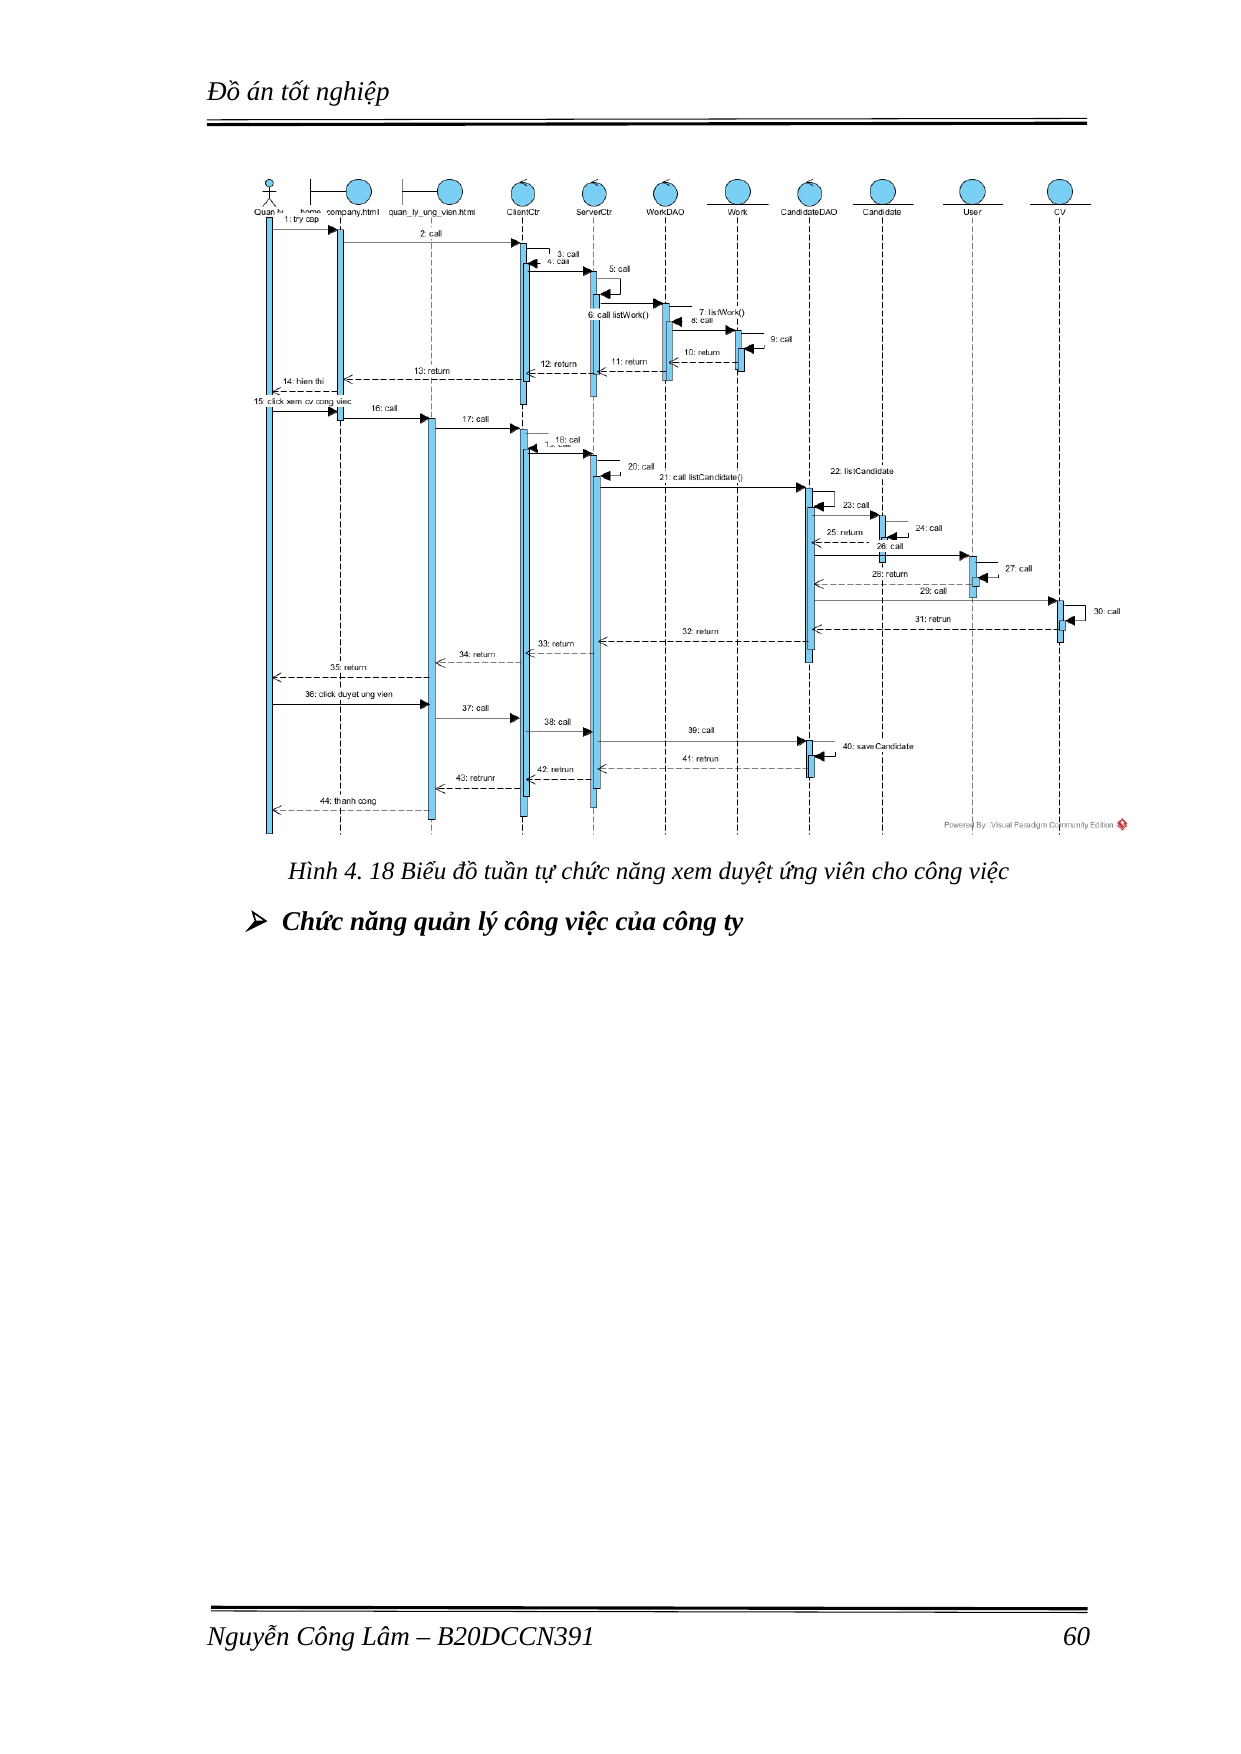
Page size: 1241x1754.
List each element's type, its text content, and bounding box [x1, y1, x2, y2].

picture [244, 177, 1130, 837]
list Chức năng quản lý công việc của công ty [244, 906, 1092, 937]
